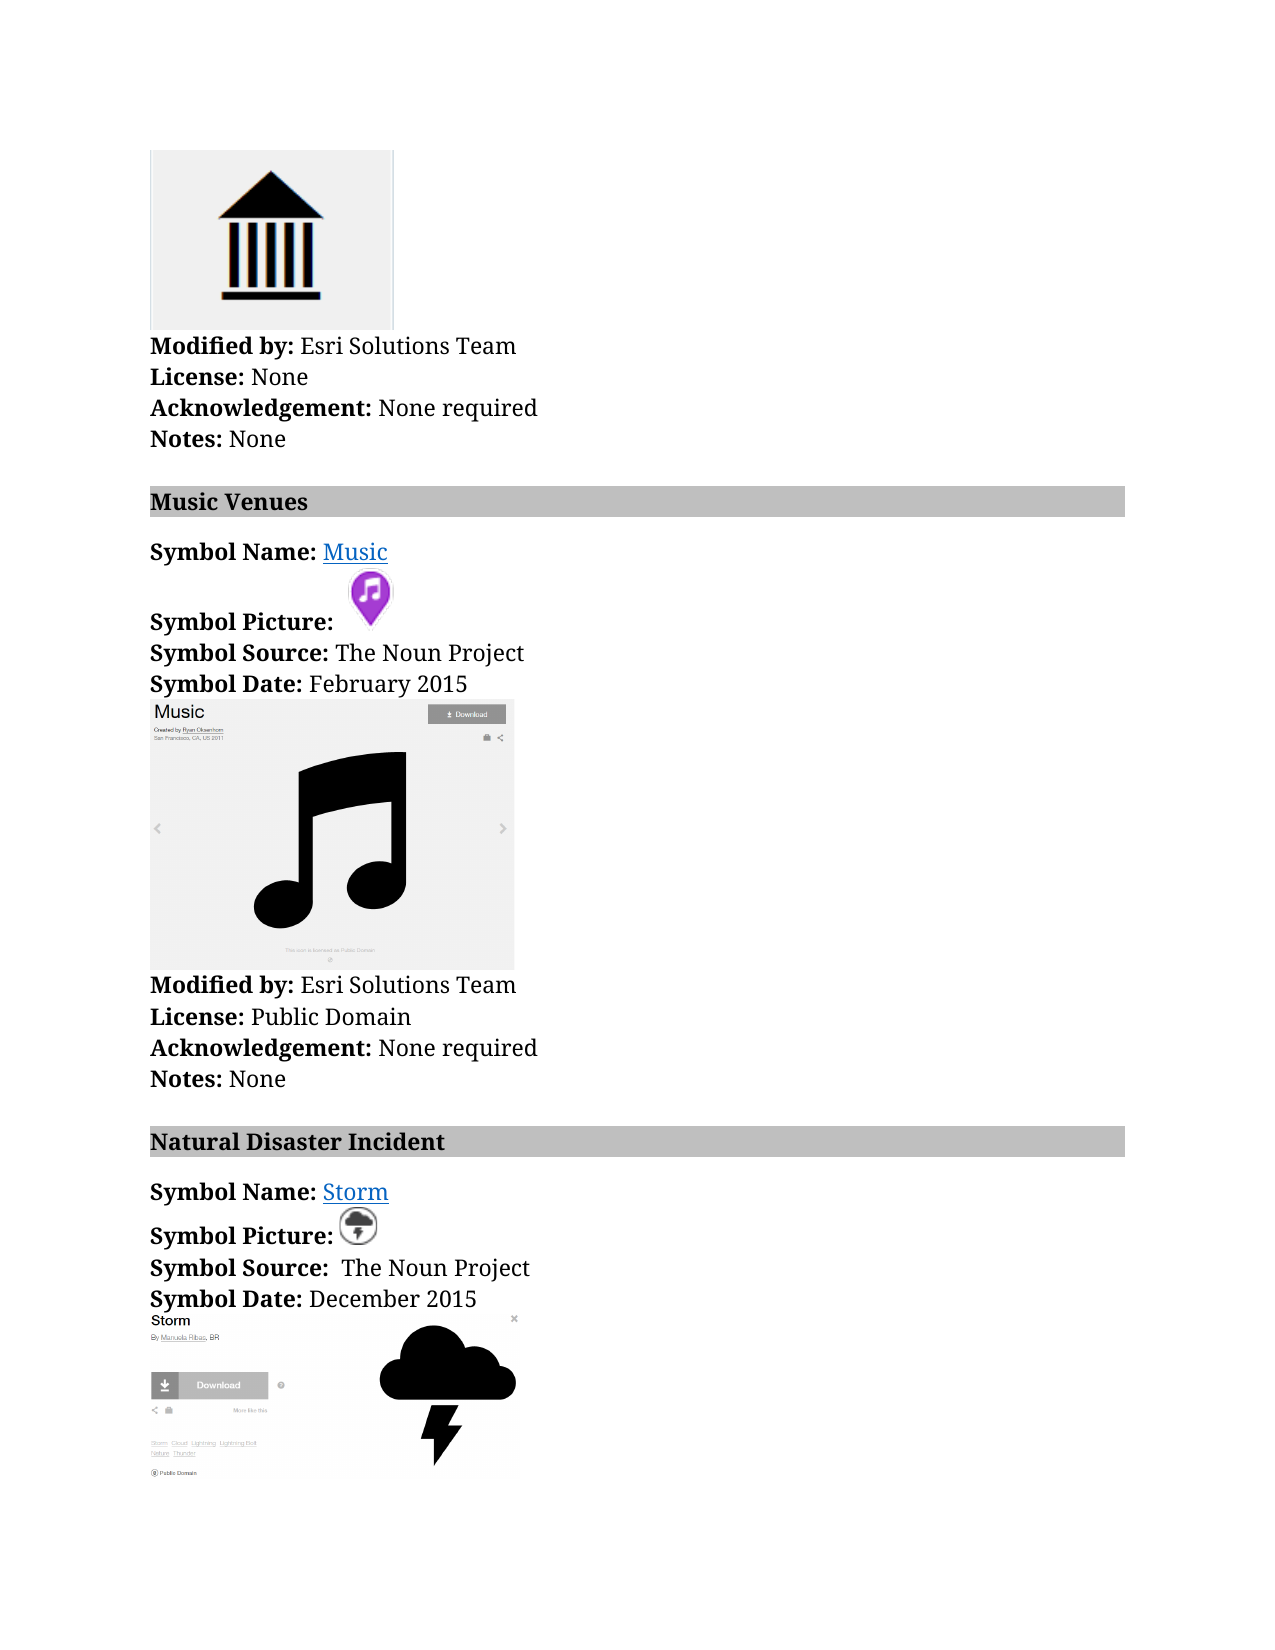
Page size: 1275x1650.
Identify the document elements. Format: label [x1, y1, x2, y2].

picture [150, 699, 515, 970]
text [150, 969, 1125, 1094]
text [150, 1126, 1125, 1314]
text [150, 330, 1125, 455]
picture [339, 1207, 378, 1245]
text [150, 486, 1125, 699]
picture [150, 1314, 521, 1479]
picture [150, 150, 394, 330]
picture [339, 567, 403, 631]
